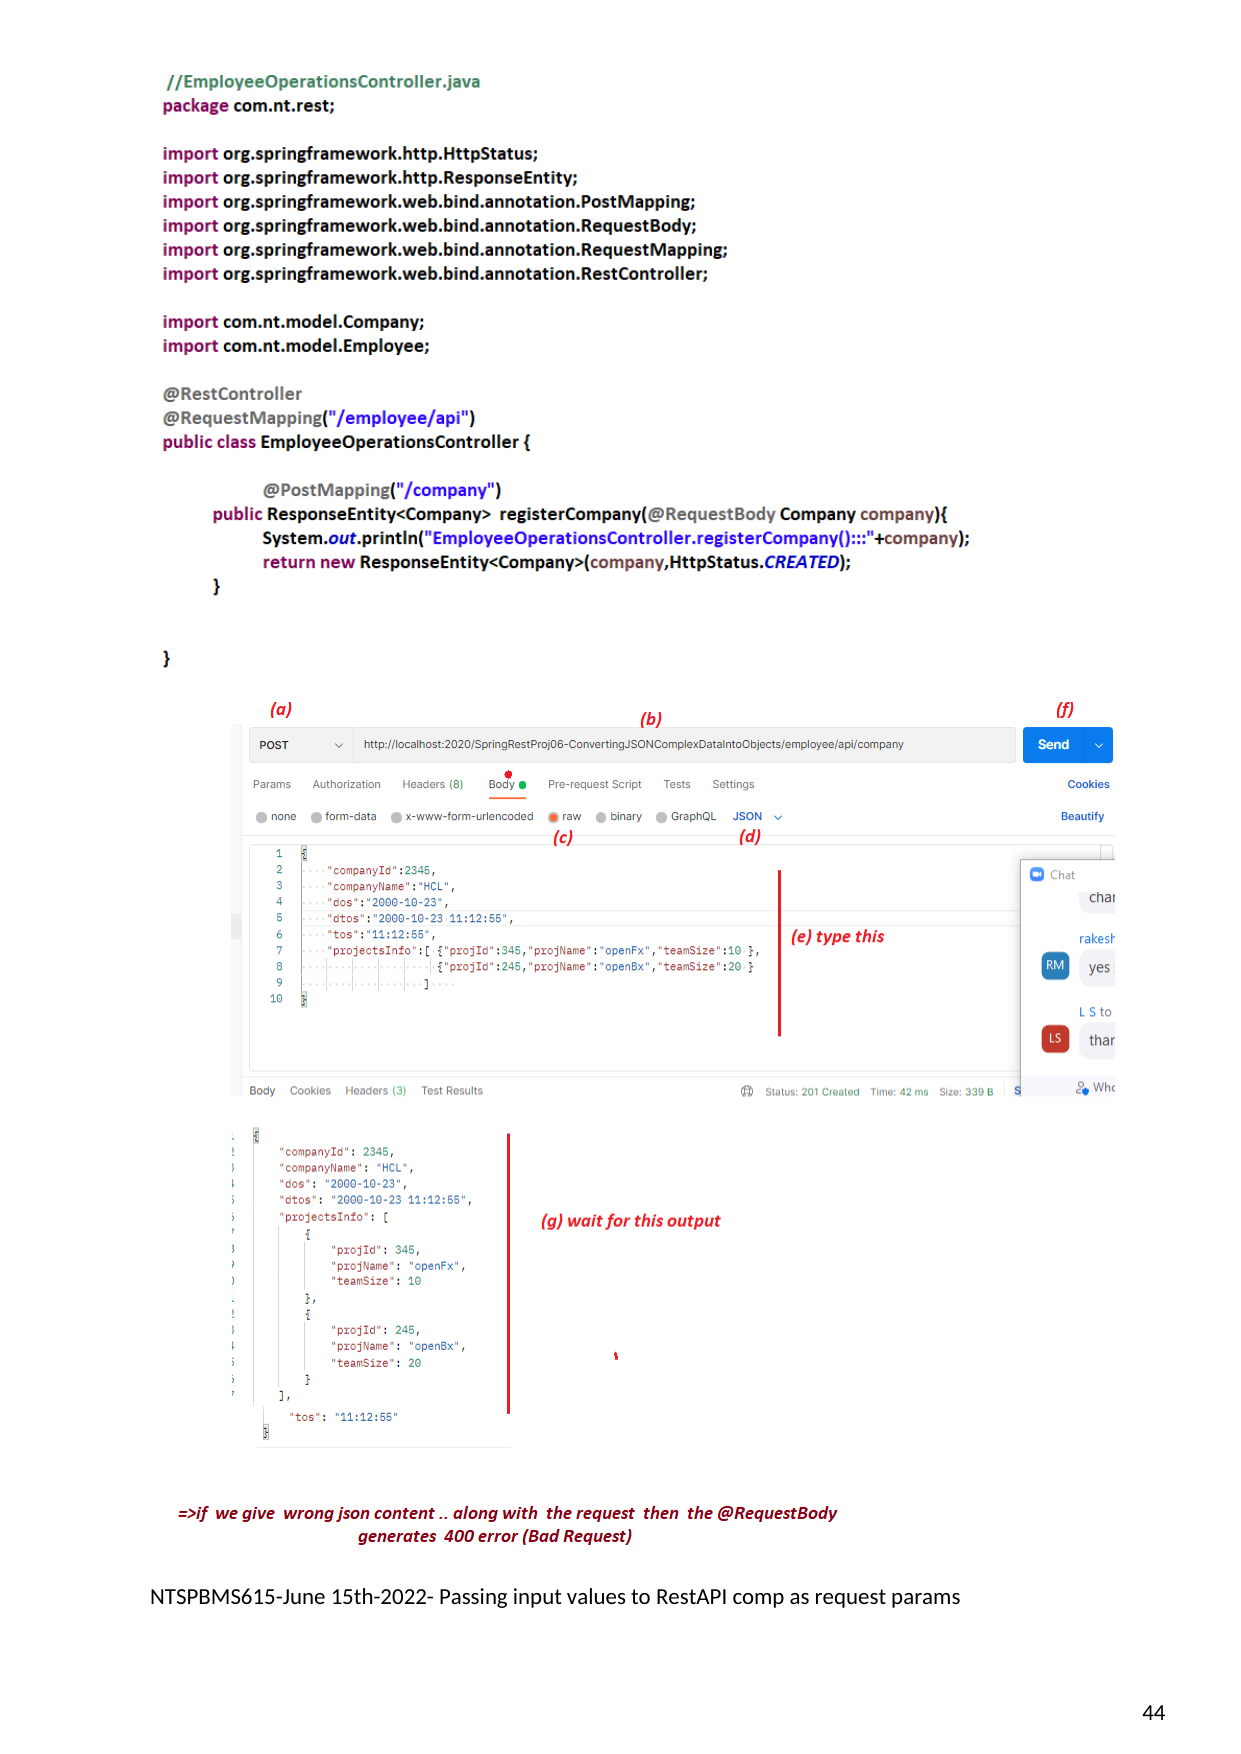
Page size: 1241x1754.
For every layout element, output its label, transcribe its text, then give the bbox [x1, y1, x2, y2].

picture [150, 699, 1165, 1564]
text NTSPBMS615-June 15th-2022- Passing input values to RestAPI comp as request params [150, 1582, 1165, 1611]
picture [150, 75, 1006, 681]
